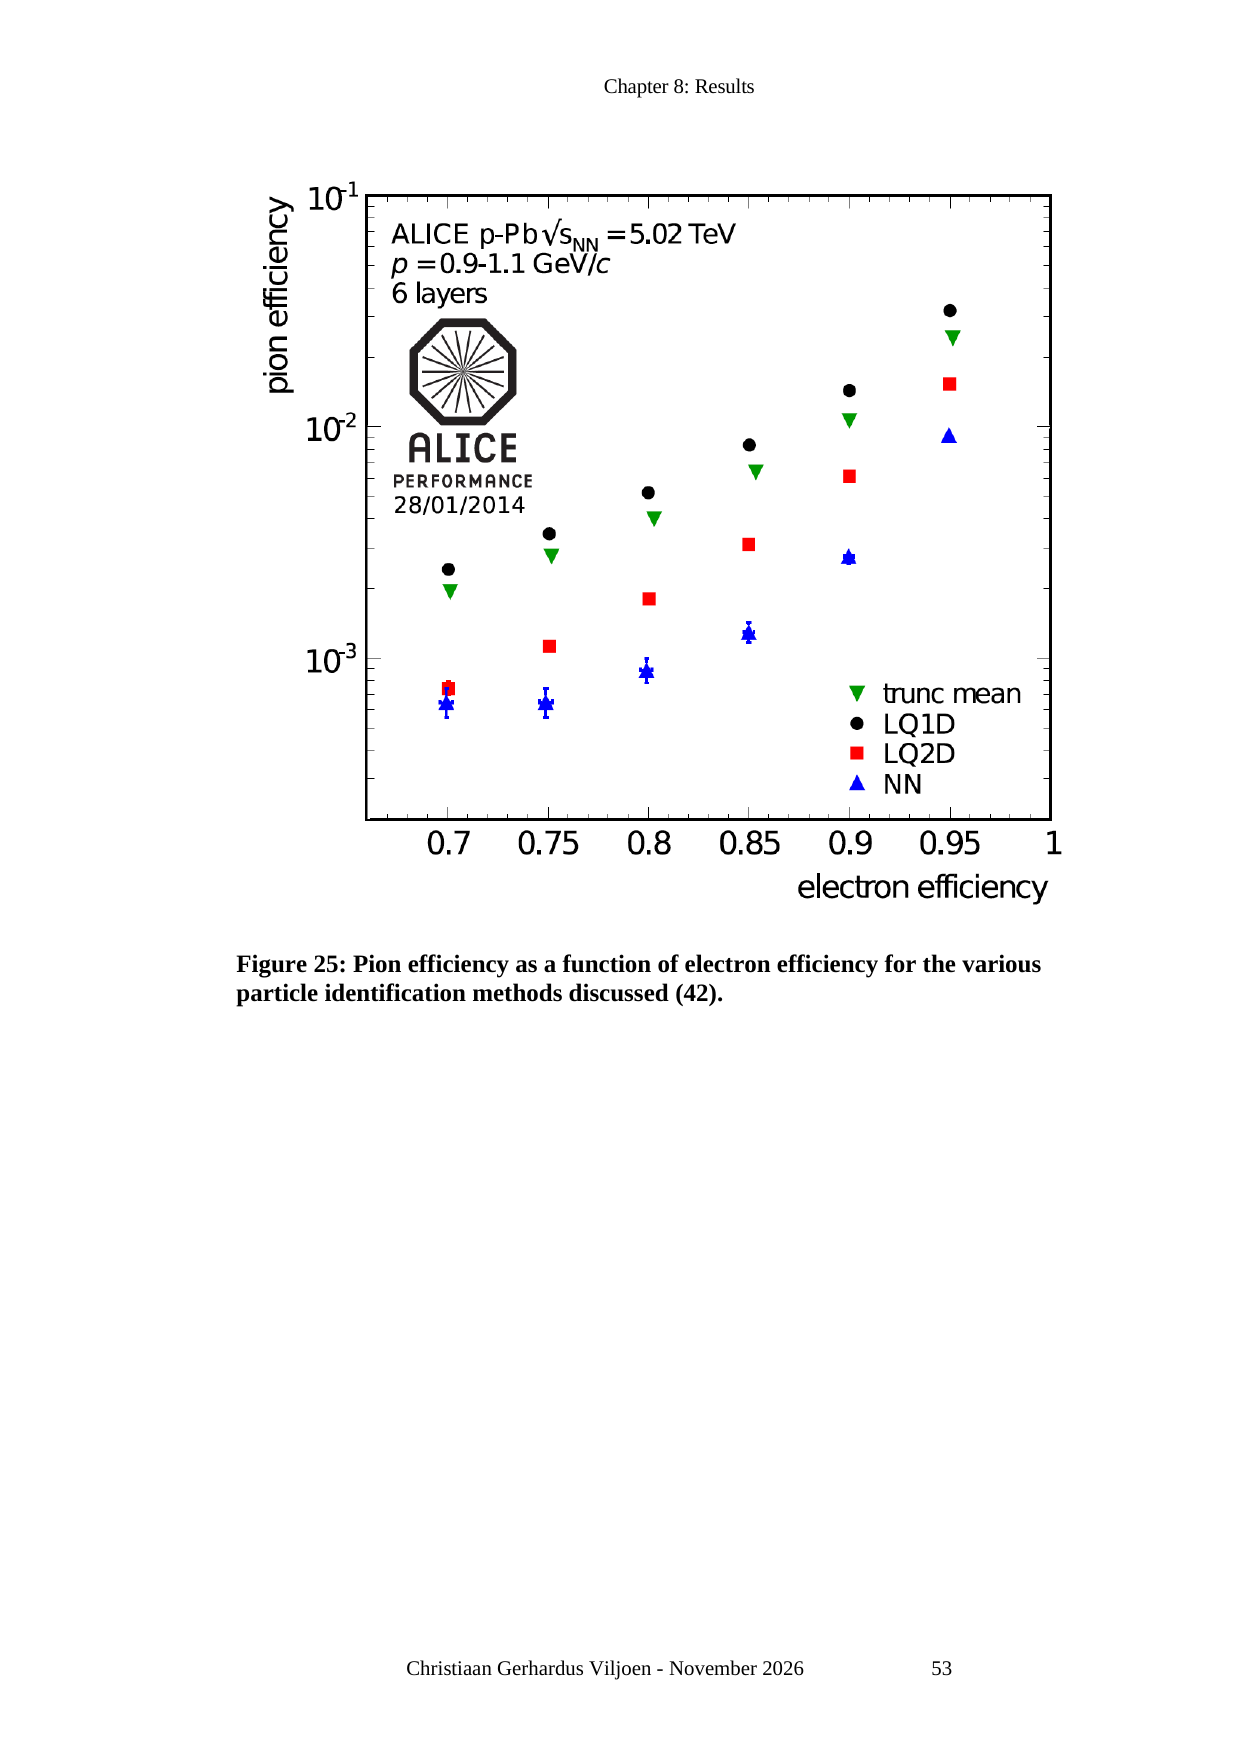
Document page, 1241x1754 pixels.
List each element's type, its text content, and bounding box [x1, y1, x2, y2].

text Figure 25: Pion efficiency as a function of electron efficiency for the various particle identification methods discussed . [236, 949, 1122, 1006]
picture [236, 135, 1123, 949]
